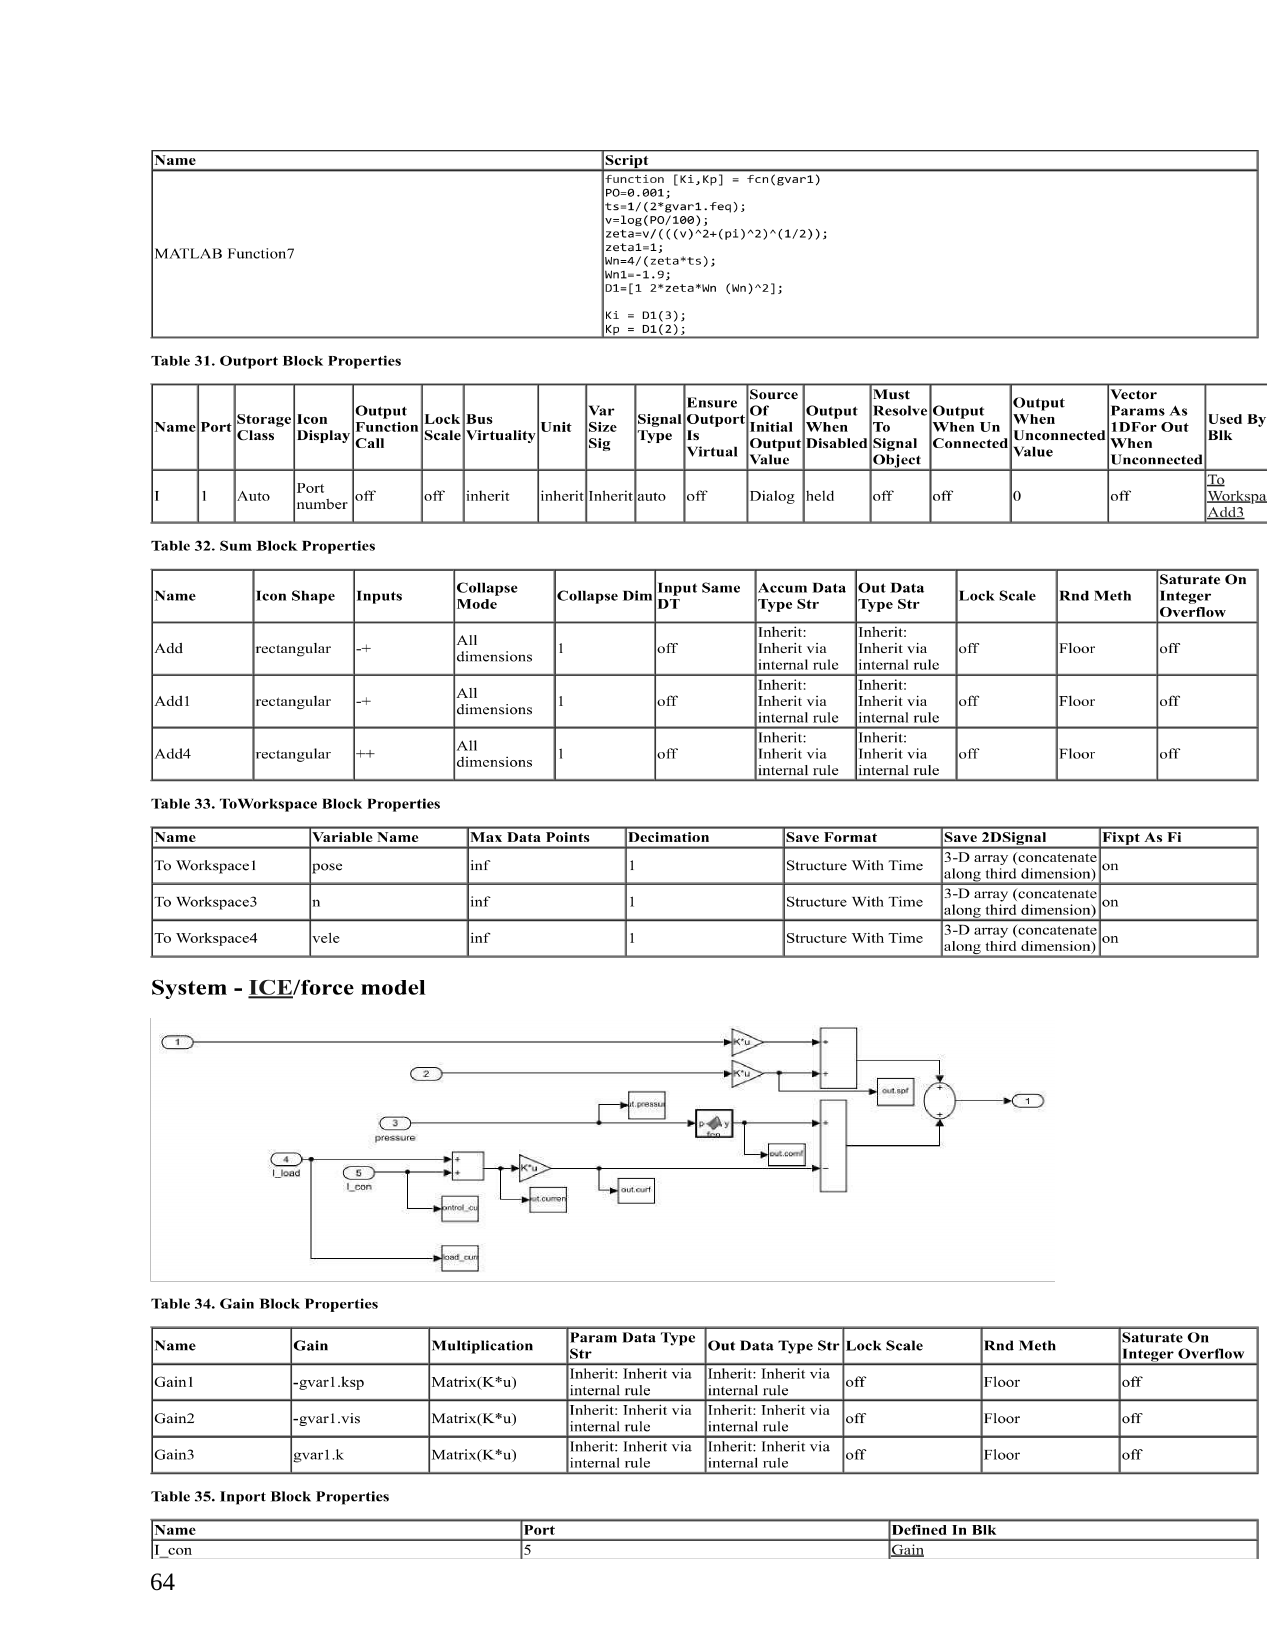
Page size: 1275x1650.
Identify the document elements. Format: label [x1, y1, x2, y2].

picture [150, 150, 1267, 1559]
